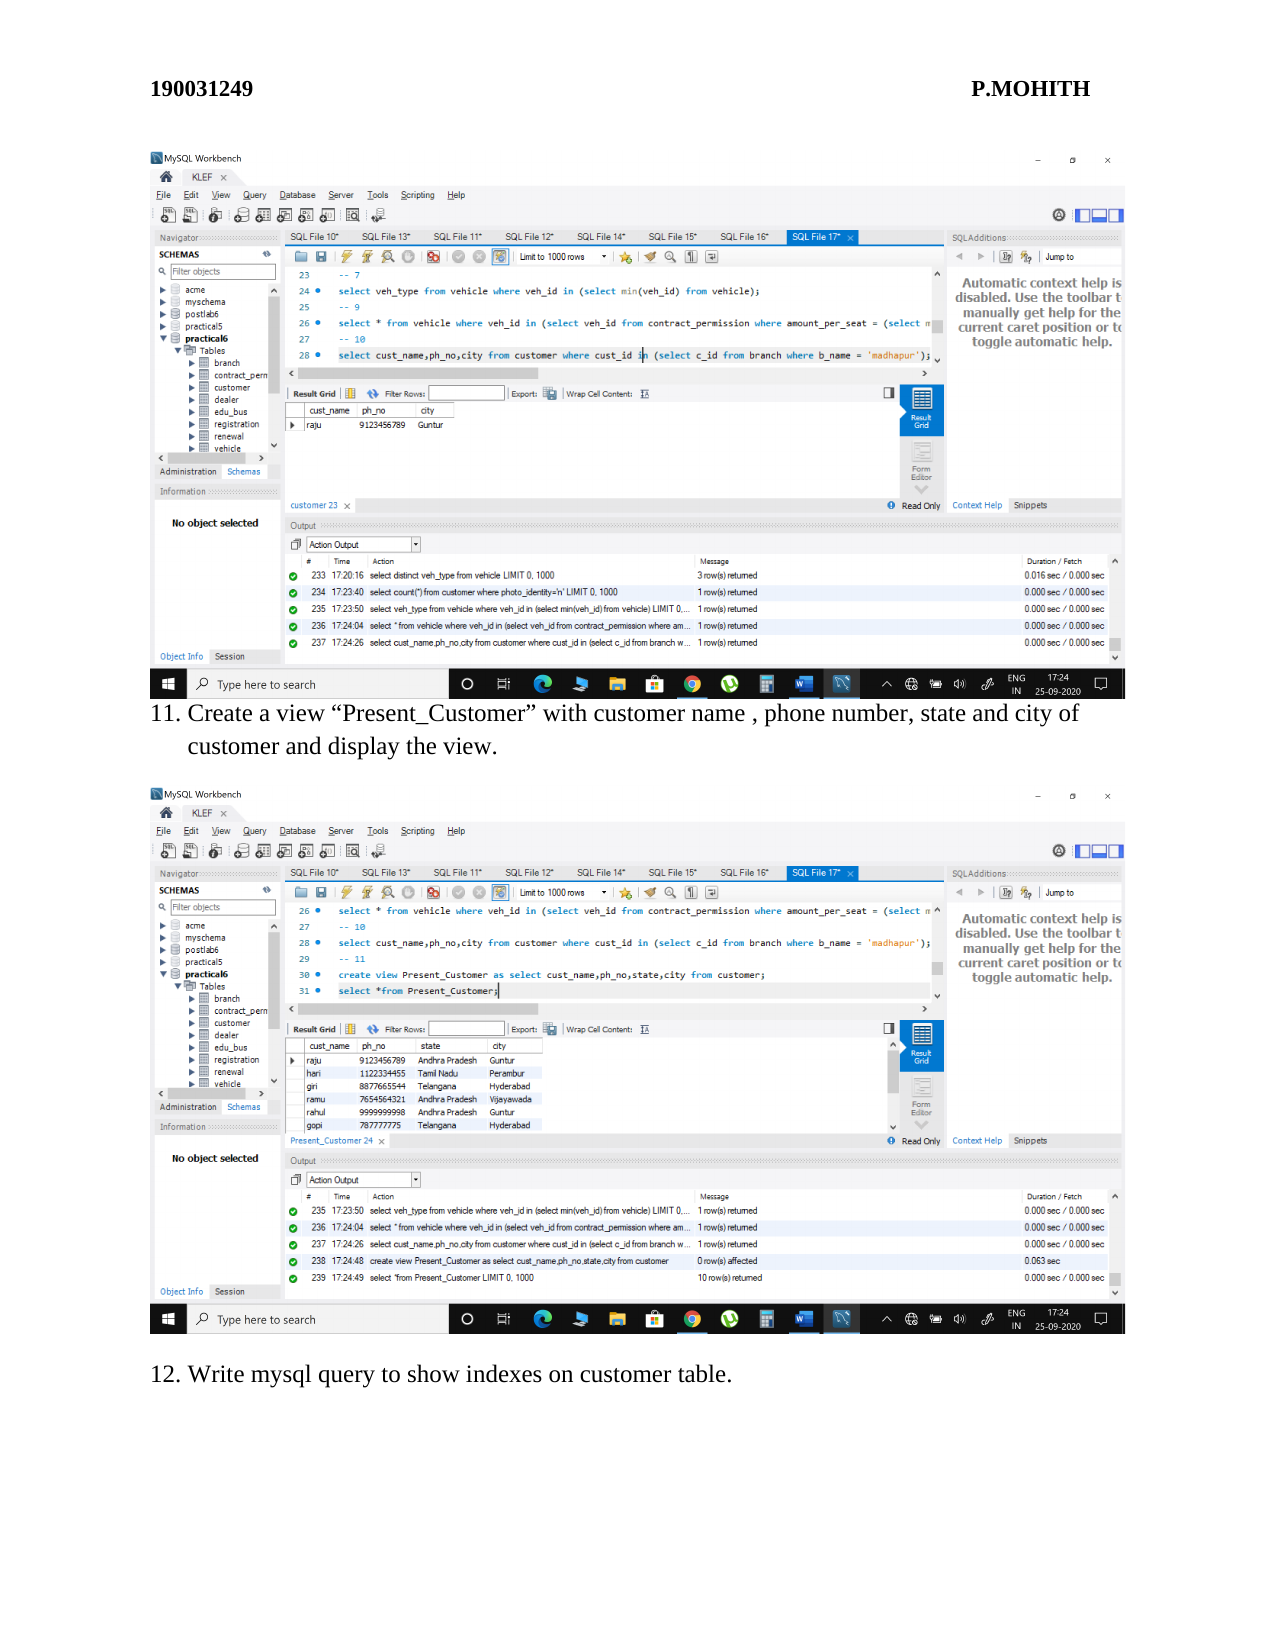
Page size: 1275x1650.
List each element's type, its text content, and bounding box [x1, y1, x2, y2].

picture [150, 150, 1125, 699]
list Write mysql query to show indexes on customer table. [150, 1359, 1125, 1388]
list Create a view “Present_Customer” with customer name , phone number, state and city of customer and display the view. [150, 699, 1125, 760]
picture [150, 785, 1125, 1334]
